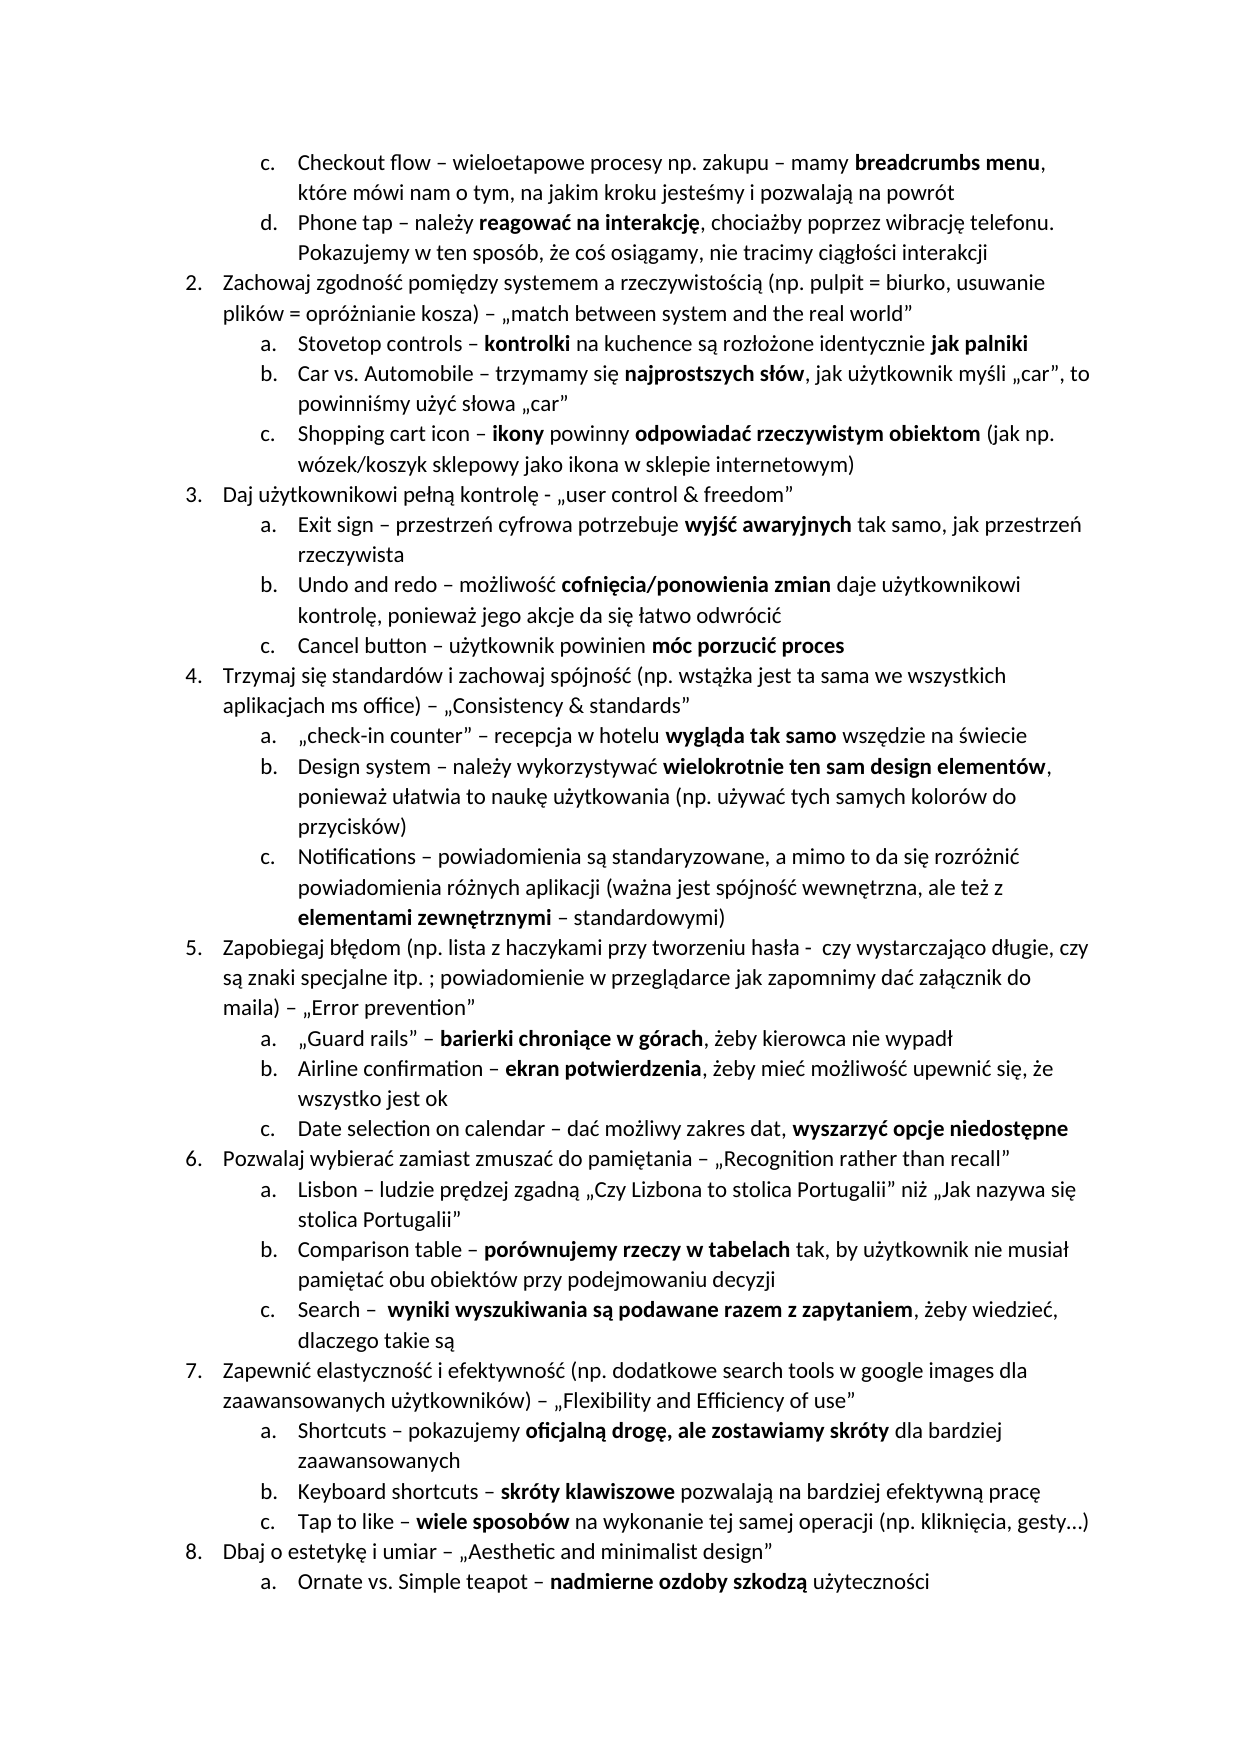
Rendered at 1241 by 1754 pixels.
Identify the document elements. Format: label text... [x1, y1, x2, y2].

list Airline confirmation – ekran potwierdzenia, żeby mieć możliwość upewnić się, że wszystko jest ok [260, 1054, 1093, 1112]
list „Guard rails” – barierki chroniące w górach, żeby kierowca nie wypadł [260, 1024, 1093, 1052]
list Zapobiegaj błędom (np. lista z haczykami przy tworzeniu hasła - czy wystarczająco długie, czy są znaki specjalne itp. ; powiadomienie w przeglądarce jak zapomnimy dać załącznik do maila) – „Error prevention” [185, 933, 1093, 1021]
list Shortcuts – pokazujemy oficjalną drogę, ale zostawiamy skróty dla bardziej zaawansowanych [260, 1416, 1093, 1474]
list Car vs. Automobile – trzymamy się najprostszych słów, jak użytkownik myśli „car”, to powinniśmy użyć słowa „car” [260, 359, 1093, 417]
list Cancel button – użytkownik powinien móc porzucić proces [260, 631, 1093, 659]
list Keyboard shortcuts – skróty klawiszowe pozwalają na bardziej efektywną pracę [260, 1477, 1093, 1505]
list Undo and redo – możliwość cofnięcia/ponowienia zmian daje użytkownikowi kontrolę, ponieważ jego akcje da się łatwo odwrócić [260, 571, 1093, 629]
list Design system – należy wykorzystywać wielokrotnie ten sam design elementów, ponieważ ułatwia to naukę użytkowania (np. używać tych samych kolorów do przycisków) [260, 752, 1093, 840]
list Ornate vs. Simple teapot – nadmierne ozdoby szkodzą użyteczności [260, 1567, 1093, 1595]
list Date selection on calendar – dać możliwy zakres dat, wyszarzyć opcje niedostępne [260, 1114, 1093, 1142]
list Search – wyniki wyszukiwania są podawane razem z zapytaniem, żeby wiedzieć, dlaczego takie są [260, 1296, 1093, 1354]
list „check-in counter” – recepcja w hotelu wygląda tak samo wszędzie na świecie [260, 722, 1093, 749]
list Exit sign – przestrzeń cyfrowa potrzebuje wyjść awaryjnych tak samo, jak przestrzeń rzeczywista [260, 510, 1093, 568]
list Trzymaj się standardów i zachowaj spójność (np. wstążka jest ta sama we wszystkich aplikacjach ms office) – „Consistency & standards” [185, 661, 1093, 719]
list Tap to like – wiele sposobów na wykonanie tej samej operacji (np. kliknięcia, gesty…) [260, 1507, 1093, 1535]
list Comparison table – porównujemy rzeczy w tabelach tak, by użytkownik nie musiał pamiętać obu obiektów przy podejmowaniu decyzji [260, 1235, 1093, 1293]
list Dbaj o estetykę i umiar – „Aesthetic and minimalist design” [185, 1537, 1093, 1565]
list Stovetop controls – kontrolki na kuchence są rozłożone identycznie jak palniki [260, 329, 1093, 357]
list Notifications – powiadomienia są standaryzowane, a mimo to da się rozróżnić powiadomienia różnych aplikacji (ważna jest spójność wewnętrzna, ale też z elementami zewnętrznymi – standardowymi) [260, 842, 1093, 931]
list Shopping cart icon – ikony powinny odpowiadać rzeczywistym obiektom (jak np. wózek/koszyk sklepowy jako ikona w sklepie internetowym) [260, 419, 1093, 478]
list Lisbon – ludzie prędzej zgadną „Czy Lizbona to stolica Portugalii” niż „Jak nazywa się stolica Portugalii” [260, 1175, 1093, 1233]
list Zapewnić elastyczność i efektywność (np. dodatkowe search tools w google images dla zaawansowanych użytkowników) – „Flexibility and Efficiency of use” [185, 1356, 1093, 1414]
list Zachowaj zgodność pomiędzy systemem a rzeczywistością (np. pulpit = biurko, usuwanie plików = opróżnianie kosza) – „match between system and the real world” [185, 268, 1093, 327]
list Pozwalaj wybierać zamiast zmuszać do pamiętania – „Recognition rather than recall” [185, 1144, 1093, 1172]
list Checkout flow – wieloetapowe procesy np. zakupu – mamy breadcrumbs menu, które mówi nam o tym, na jakim kroku jesteśmy i pozwalają na powrót [260, 148, 1093, 206]
list Phone tap – należy reagować na interakcję, chociażby poprzez wibrację telefonu. Pokazujemy w ten sposób, że coś osiągamy, nie tracimy ciągłości interakcji [260, 208, 1093, 266]
list Daj użytkownikowi pełną kontrolę - „user control & freedom” [185, 480, 1093, 508]
